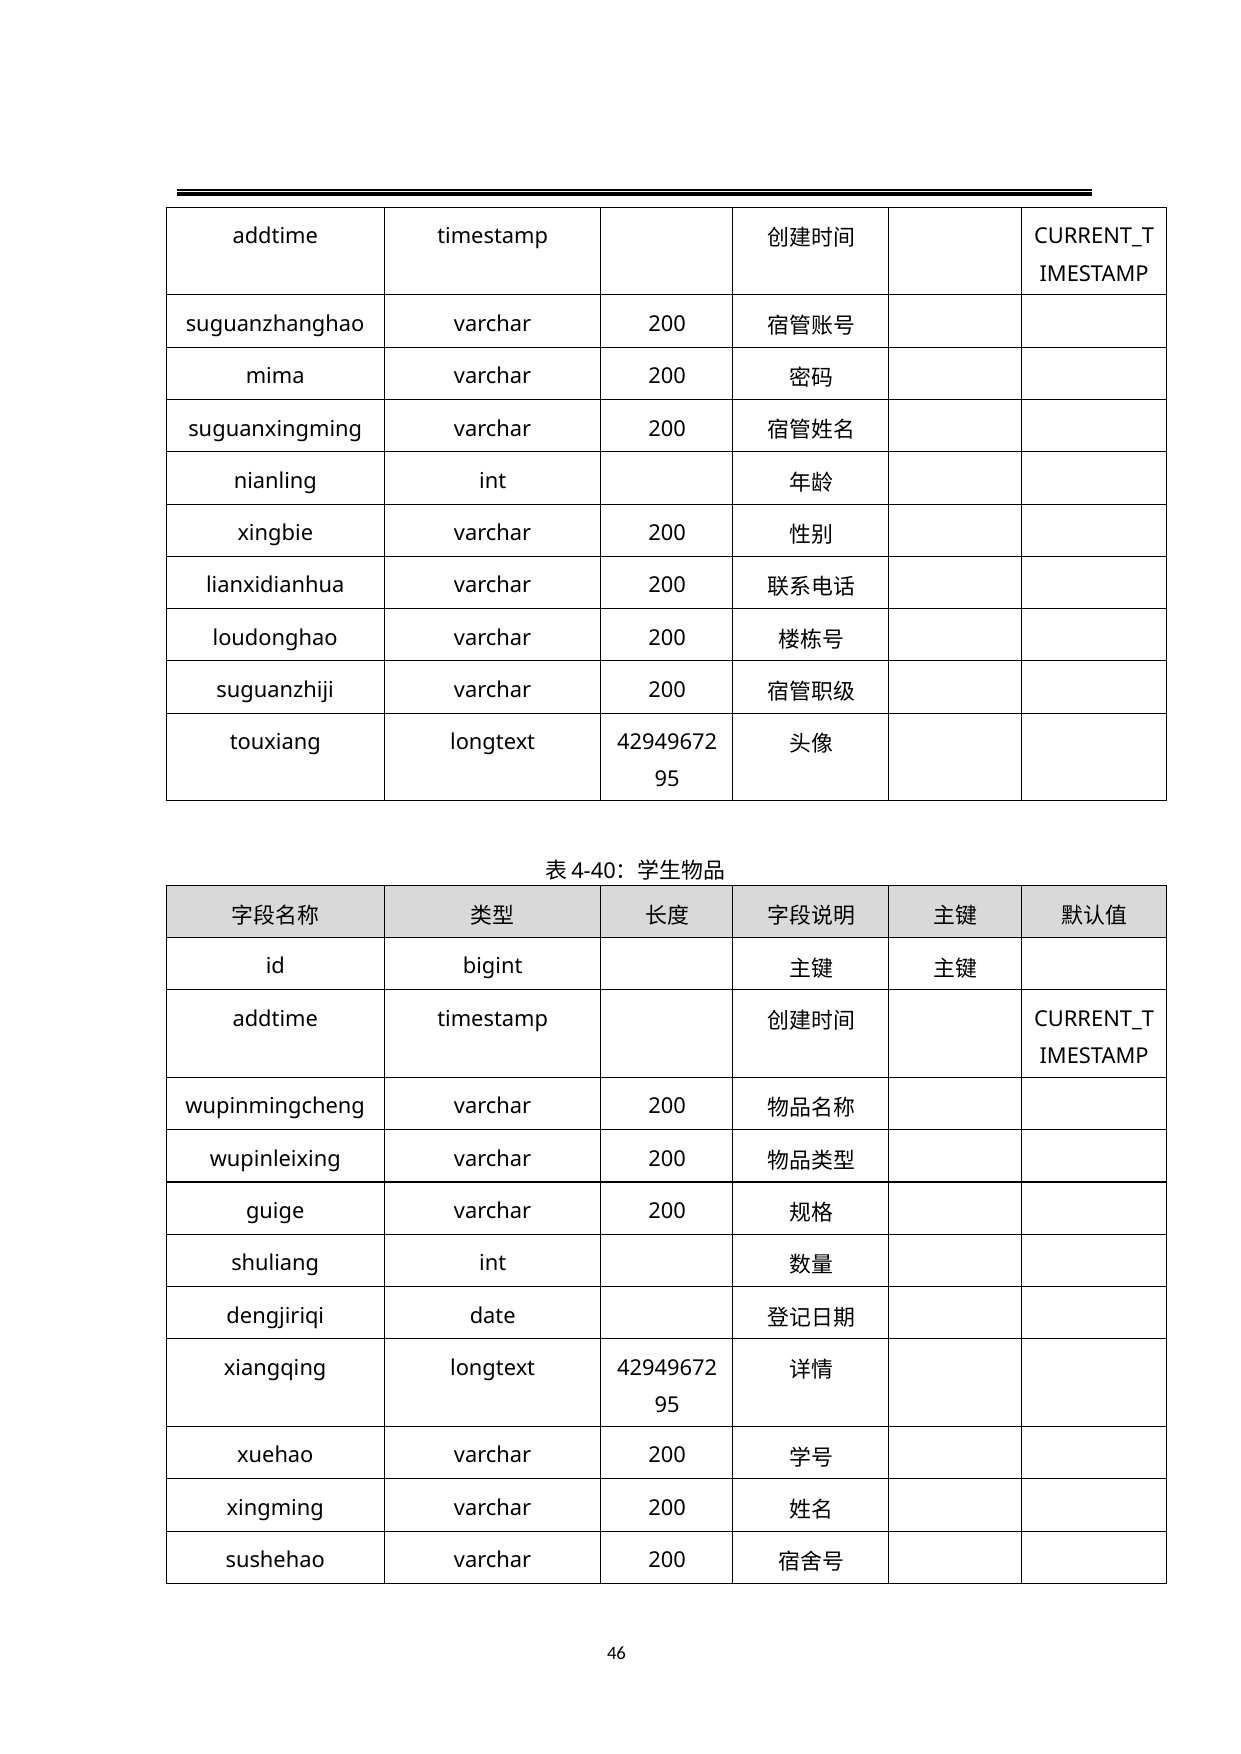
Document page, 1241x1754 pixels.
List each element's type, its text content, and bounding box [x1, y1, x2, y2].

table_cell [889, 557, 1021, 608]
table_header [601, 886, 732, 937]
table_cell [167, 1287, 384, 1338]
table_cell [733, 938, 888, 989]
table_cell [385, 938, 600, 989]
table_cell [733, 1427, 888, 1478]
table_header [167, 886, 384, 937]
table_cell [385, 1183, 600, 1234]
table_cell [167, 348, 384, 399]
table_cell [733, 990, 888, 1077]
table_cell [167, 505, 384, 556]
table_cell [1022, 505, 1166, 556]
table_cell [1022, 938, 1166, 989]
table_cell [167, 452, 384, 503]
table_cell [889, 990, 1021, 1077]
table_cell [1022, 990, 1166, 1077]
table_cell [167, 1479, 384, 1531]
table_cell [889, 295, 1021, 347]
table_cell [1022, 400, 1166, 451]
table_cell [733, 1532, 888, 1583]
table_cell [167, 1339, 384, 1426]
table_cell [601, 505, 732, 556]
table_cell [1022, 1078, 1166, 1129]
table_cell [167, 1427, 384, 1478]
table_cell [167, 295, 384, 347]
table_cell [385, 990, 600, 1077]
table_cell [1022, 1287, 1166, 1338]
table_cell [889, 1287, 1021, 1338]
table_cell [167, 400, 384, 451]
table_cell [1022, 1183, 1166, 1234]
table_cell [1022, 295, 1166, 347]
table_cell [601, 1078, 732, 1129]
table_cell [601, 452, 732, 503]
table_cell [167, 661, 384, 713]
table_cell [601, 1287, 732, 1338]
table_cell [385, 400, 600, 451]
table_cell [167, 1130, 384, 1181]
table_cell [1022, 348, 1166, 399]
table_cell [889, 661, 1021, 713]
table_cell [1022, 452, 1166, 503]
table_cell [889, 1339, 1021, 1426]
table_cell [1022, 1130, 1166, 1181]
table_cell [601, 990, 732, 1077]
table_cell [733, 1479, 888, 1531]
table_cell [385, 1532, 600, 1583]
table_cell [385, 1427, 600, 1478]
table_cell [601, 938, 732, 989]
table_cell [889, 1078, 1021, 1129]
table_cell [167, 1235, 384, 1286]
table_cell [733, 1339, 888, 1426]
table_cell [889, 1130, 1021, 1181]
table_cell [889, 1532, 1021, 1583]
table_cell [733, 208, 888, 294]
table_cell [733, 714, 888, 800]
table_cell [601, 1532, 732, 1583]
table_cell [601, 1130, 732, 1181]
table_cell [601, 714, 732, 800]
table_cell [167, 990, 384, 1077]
text 表4-40：学生物品 [177, 843, 1092, 885]
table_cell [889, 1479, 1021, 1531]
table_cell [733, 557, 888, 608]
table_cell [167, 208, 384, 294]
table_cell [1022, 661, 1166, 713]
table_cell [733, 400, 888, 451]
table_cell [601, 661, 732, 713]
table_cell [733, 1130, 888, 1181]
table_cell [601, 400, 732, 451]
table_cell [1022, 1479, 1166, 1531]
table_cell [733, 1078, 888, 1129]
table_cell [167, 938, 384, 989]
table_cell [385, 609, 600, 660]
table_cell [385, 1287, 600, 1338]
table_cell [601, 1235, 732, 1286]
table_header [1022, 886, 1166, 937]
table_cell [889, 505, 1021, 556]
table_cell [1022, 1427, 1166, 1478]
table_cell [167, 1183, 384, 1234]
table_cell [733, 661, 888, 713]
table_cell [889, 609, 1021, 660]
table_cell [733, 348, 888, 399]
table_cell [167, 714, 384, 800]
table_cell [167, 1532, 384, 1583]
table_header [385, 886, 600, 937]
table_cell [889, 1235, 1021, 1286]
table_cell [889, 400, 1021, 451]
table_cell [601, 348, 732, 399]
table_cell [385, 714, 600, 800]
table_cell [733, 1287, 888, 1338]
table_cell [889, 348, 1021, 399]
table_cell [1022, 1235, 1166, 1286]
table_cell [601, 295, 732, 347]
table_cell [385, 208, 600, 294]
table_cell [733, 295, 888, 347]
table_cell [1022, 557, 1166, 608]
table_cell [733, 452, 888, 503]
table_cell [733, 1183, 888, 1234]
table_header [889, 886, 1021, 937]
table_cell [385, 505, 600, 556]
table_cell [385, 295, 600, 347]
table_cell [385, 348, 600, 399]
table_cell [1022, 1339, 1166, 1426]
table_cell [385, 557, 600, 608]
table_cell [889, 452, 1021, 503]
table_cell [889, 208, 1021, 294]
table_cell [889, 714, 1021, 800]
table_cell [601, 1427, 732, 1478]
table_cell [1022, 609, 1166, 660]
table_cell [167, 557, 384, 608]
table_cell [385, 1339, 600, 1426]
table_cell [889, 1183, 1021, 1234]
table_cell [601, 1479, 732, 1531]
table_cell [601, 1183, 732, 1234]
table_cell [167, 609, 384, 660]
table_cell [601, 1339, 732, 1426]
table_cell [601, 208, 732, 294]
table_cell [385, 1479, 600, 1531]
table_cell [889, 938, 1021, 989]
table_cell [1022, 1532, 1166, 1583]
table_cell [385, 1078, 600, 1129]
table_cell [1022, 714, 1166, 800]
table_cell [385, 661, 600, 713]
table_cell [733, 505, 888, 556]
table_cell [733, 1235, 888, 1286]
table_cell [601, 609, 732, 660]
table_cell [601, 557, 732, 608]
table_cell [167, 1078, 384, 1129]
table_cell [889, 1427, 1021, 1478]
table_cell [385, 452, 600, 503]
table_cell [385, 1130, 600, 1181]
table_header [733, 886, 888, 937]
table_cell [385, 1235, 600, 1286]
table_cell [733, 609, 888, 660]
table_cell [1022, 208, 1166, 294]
